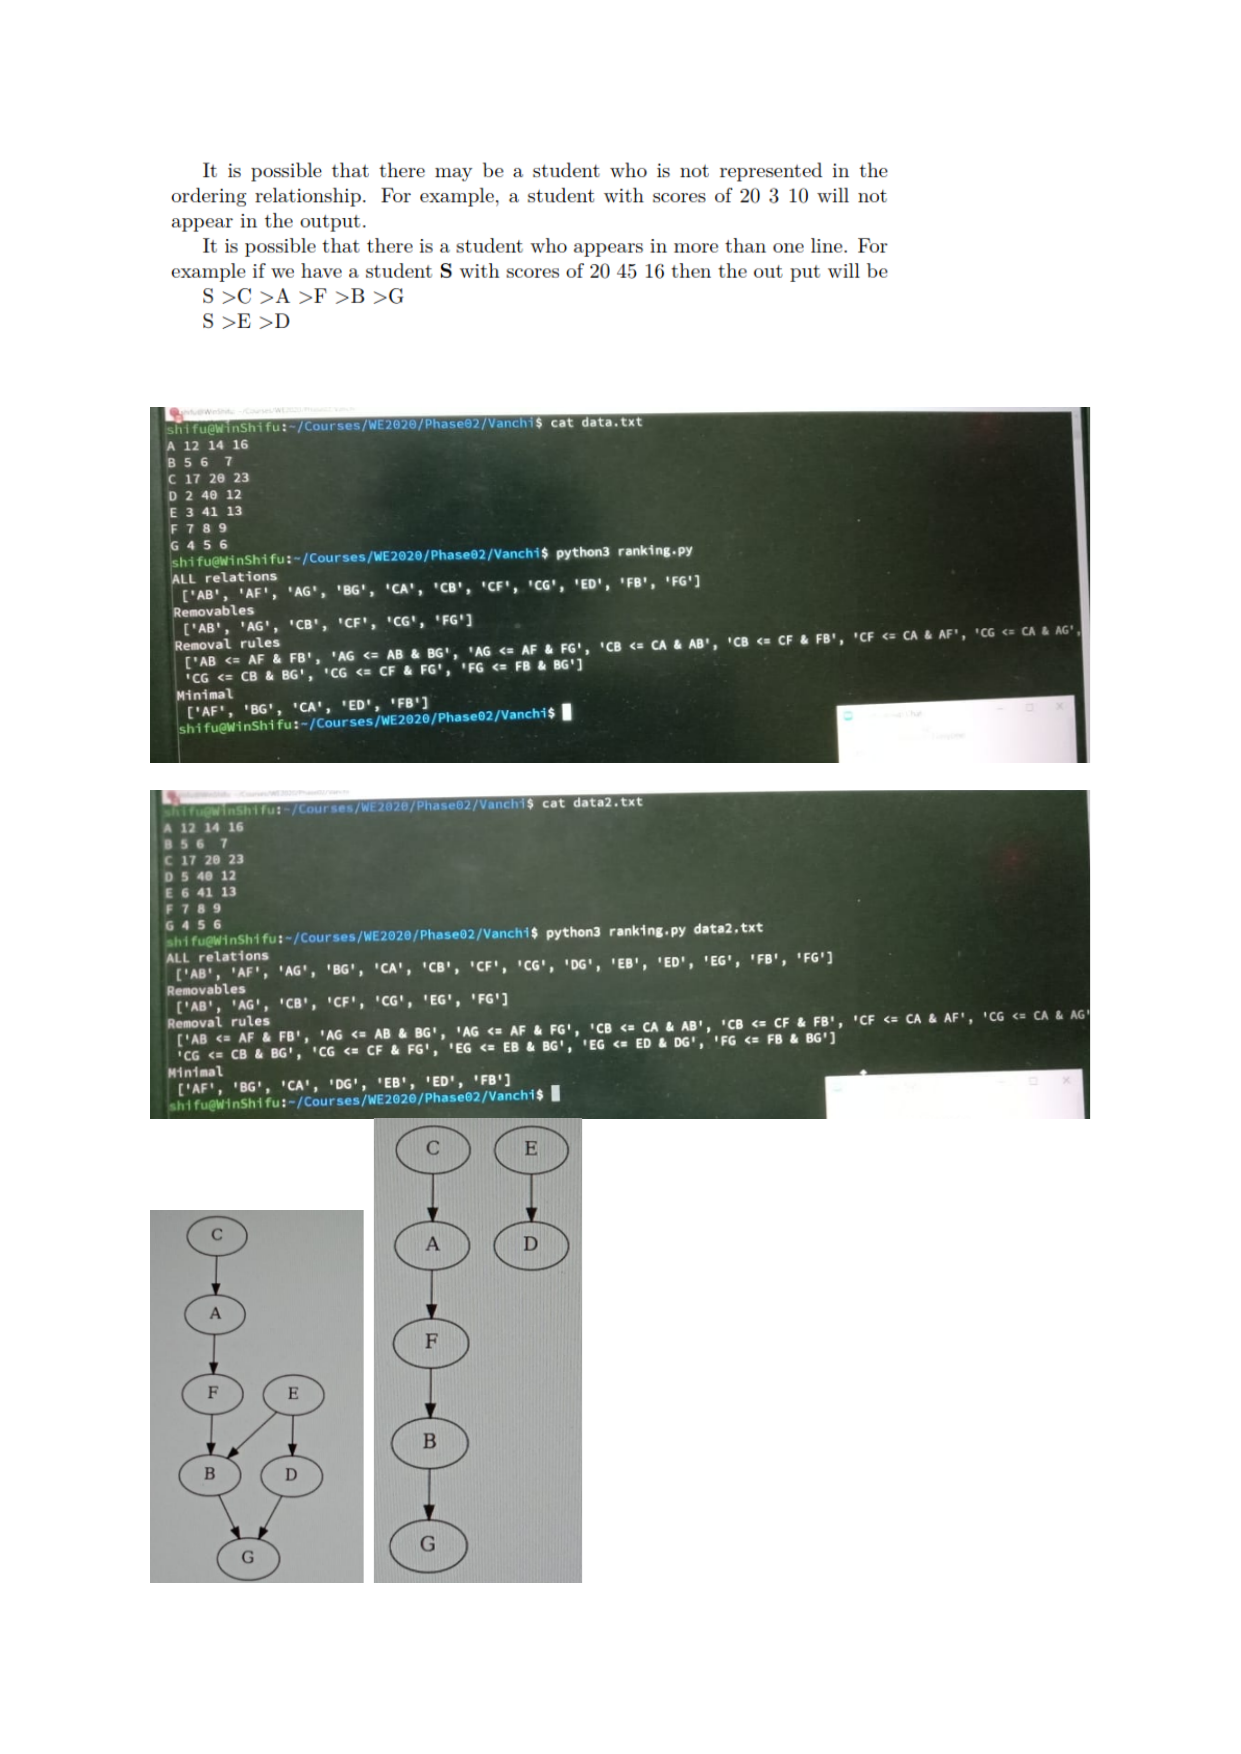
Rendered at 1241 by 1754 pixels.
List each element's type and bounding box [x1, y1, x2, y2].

picture [150, 790, 1091, 1583]
picture [150, 1210, 364, 1583]
picture [150, 150, 904, 351]
picture [150, 407, 1091, 763]
